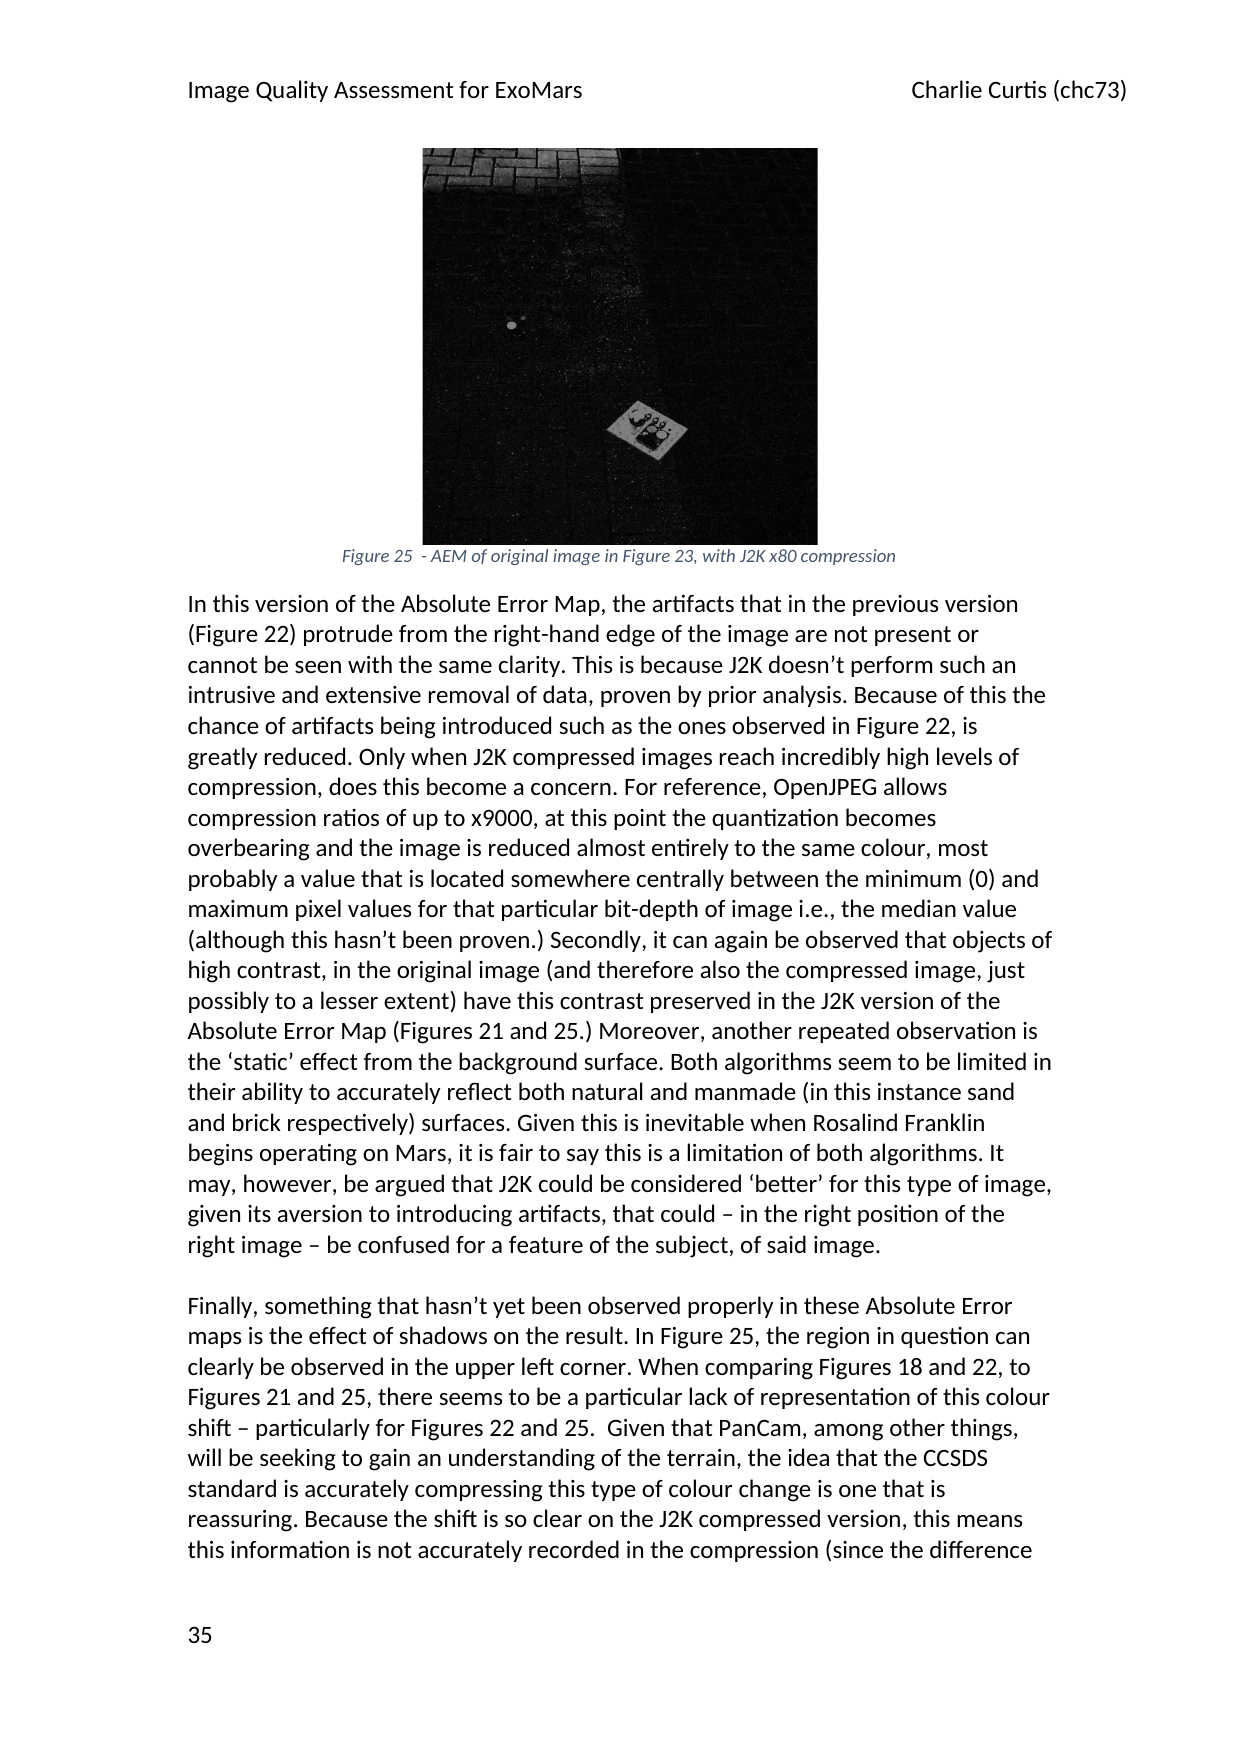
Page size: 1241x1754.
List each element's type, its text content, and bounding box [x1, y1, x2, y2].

text In this version of the Absolute Error Map, the artifacts that in the previous version (Figure 22) protrude from the right-hand edge of the image are not present or cannot be seen with the same clarity. This is because J2K doesn’t perform such an intrusive and extensive removal of data, proven by prior analysis. Because of this the chance of artifacts being introduced such as the ones observed in Figure 22, is greatly reduced. Only when J2K compressed images reach incredibly high levels of compression, does this become a concern. For reference, OpenJPEG allows compression ratios of up to x9000, at this point the quantization becomes overbearing and the image is reduced almost entirely to the same colour, most probably a value that is located somewhere centrally between the minimum (0) and maximum pixel values for that particular bit-depth of image i.e., the median value (although this hasn’t been proven.) Secondly, it can again be observed that objects of high contrast, in the original image (and therefore also the compressed image, just possibly to a lesser extent) have this contrast preserved in the J2K version of the Absolute Error Map (Figures 21 and 25.) Moreover, another repeated observation is the ‘static’ effect from the background surface. Both algorithms seem to be limited in their ability to accurately reflect both natural and manmade (in this instance sand and brick respectively) surfaces. Given this is inevitable when Rosalind Franklin begins operating on Mars, it is fair to say this is a limitation of both algorithms. It may, however, be argued that J2K could be considered ‘better’ for this type of image, given its aversion to introducing artifacts, that could – in the right position of the right image – be confused for a feature of the subject, of said image. [187, 588, 1053, 1259]
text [187, 1290, 1053, 1565]
text Figure 25 - AEM of original image in Figure 23, with J2K x80 compression [187, 544, 1053, 567]
picture [422, 148, 818, 545]
